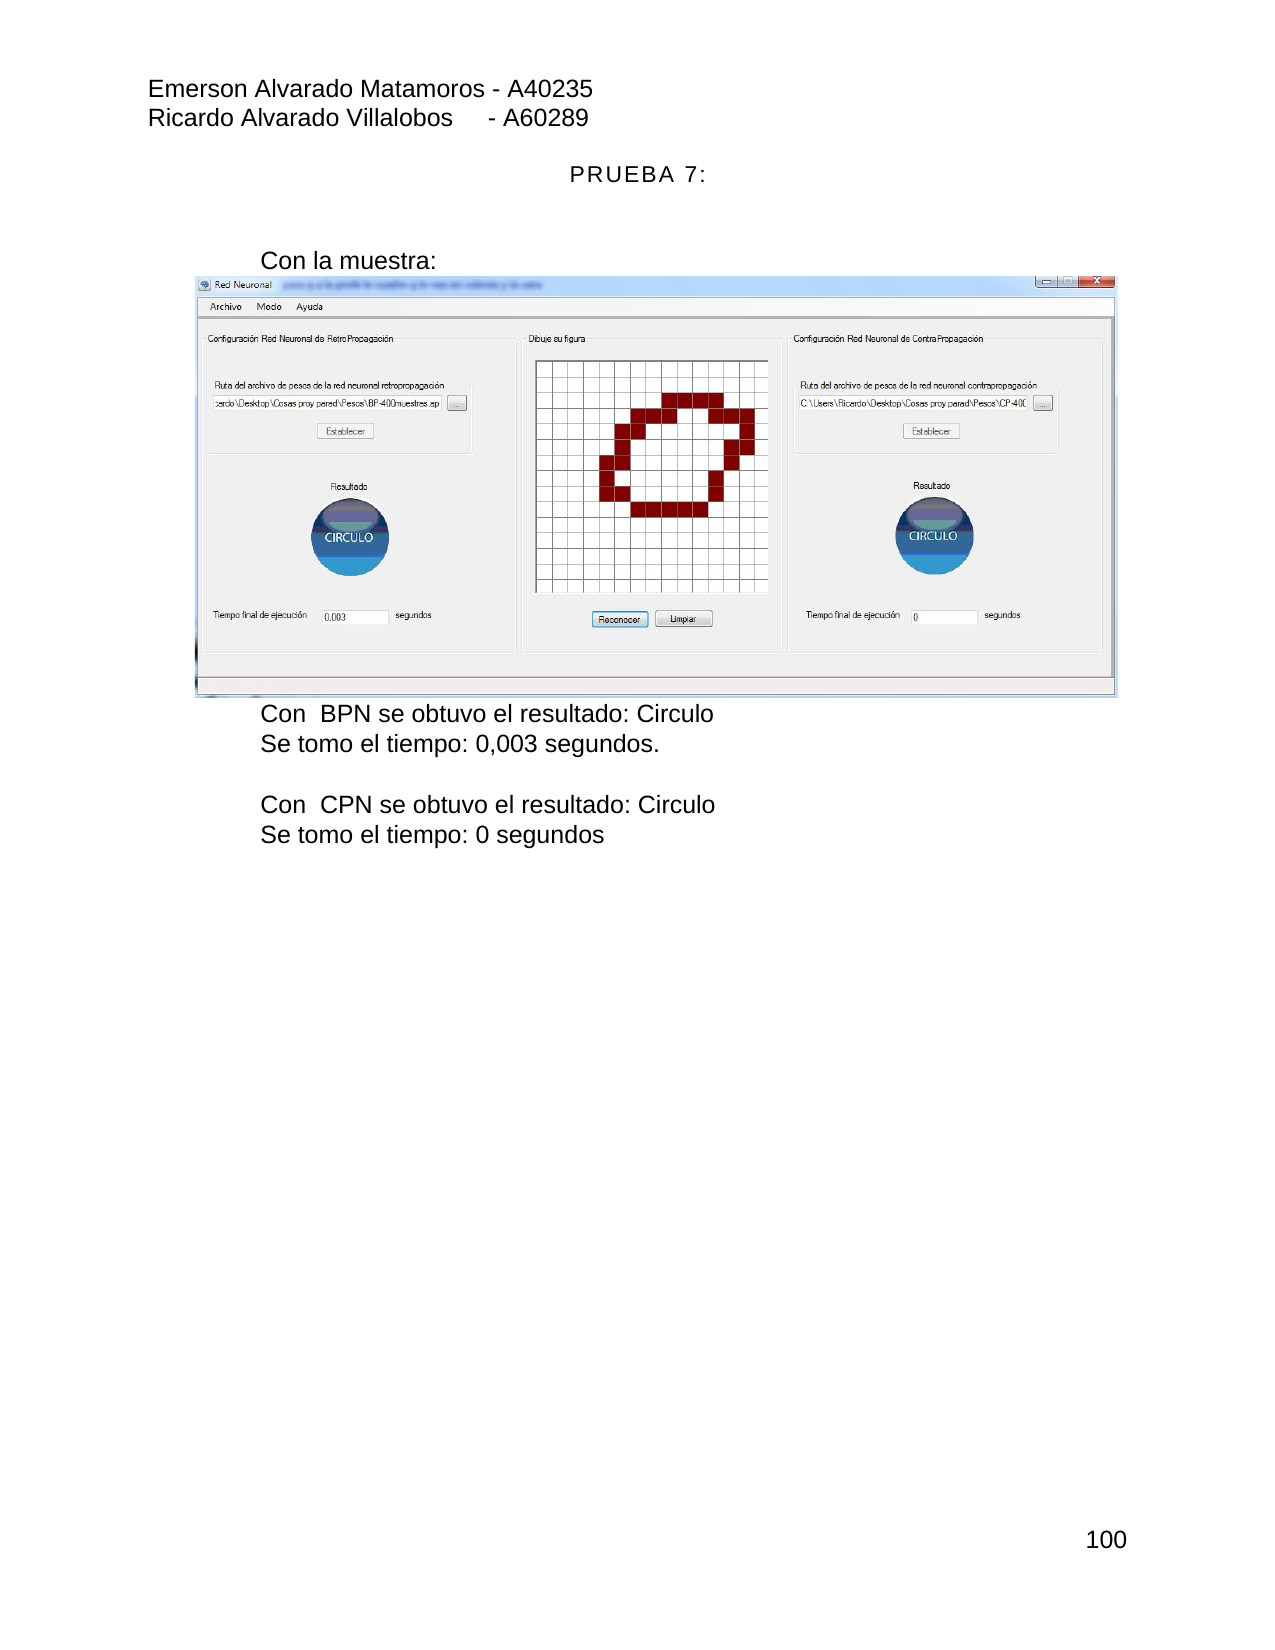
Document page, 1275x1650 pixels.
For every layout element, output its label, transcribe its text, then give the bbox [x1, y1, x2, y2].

list Con la muestra: [224, 246, 1127, 275]
subtitle Prueba 7: [148, 161, 1127, 188]
list Se tomo el tiempo: 0,003 segundos. [260, 729, 1127, 758]
list Con BPN se obtuvo el resultado: Circulo [260, 699, 1127, 728]
list Se tomo el tiempo: 0 segundos [260, 820, 1127, 848]
picture [194, 276, 1118, 698]
list Con CPN se obtuvo el resultado: Circulo [260, 790, 1127, 818]
